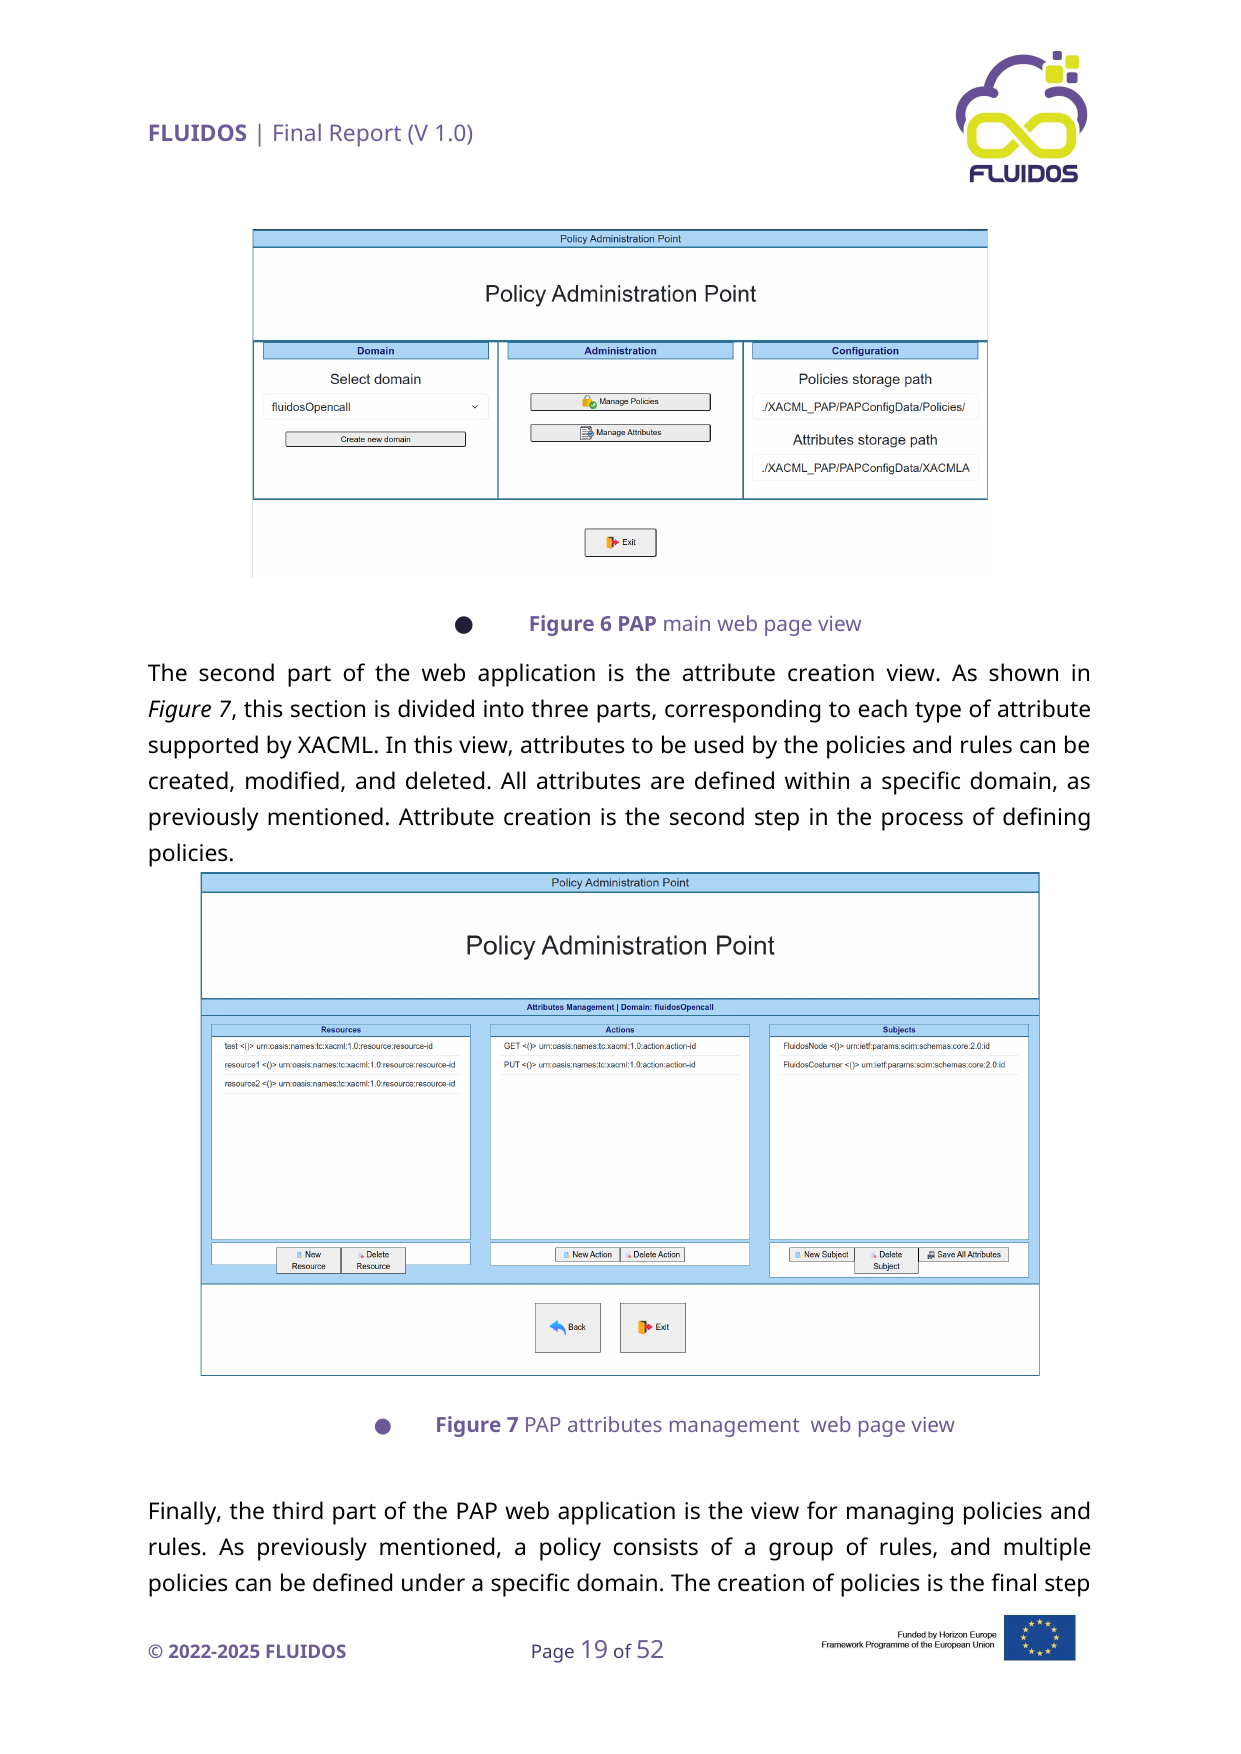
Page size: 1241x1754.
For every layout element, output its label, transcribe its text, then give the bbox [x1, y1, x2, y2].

picture [252, 229, 988, 578]
subtitle Figure 7 PAP attributes management web page view [236, 1410, 1092, 1438]
picture [948, 44, 1094, 191]
subtitle Figure 6 PAP main web page view [223, 607, 1092, 638]
picture [200, 872, 1040, 1376]
picture [816, 1613, 1077, 1662]
text The second part of the web application is the attribute creation view. As shown in Figure 7, this section is divided into three parts, corresponding to each type of attribute supported by XACML. In this view, attributes to be used by the policies and rules can be created, modified, and deleted. All attributes are defined within a specific domain, as previously mentioned. Attribute creation is the second step in the process of defining policies. [148, 657, 1092, 868]
